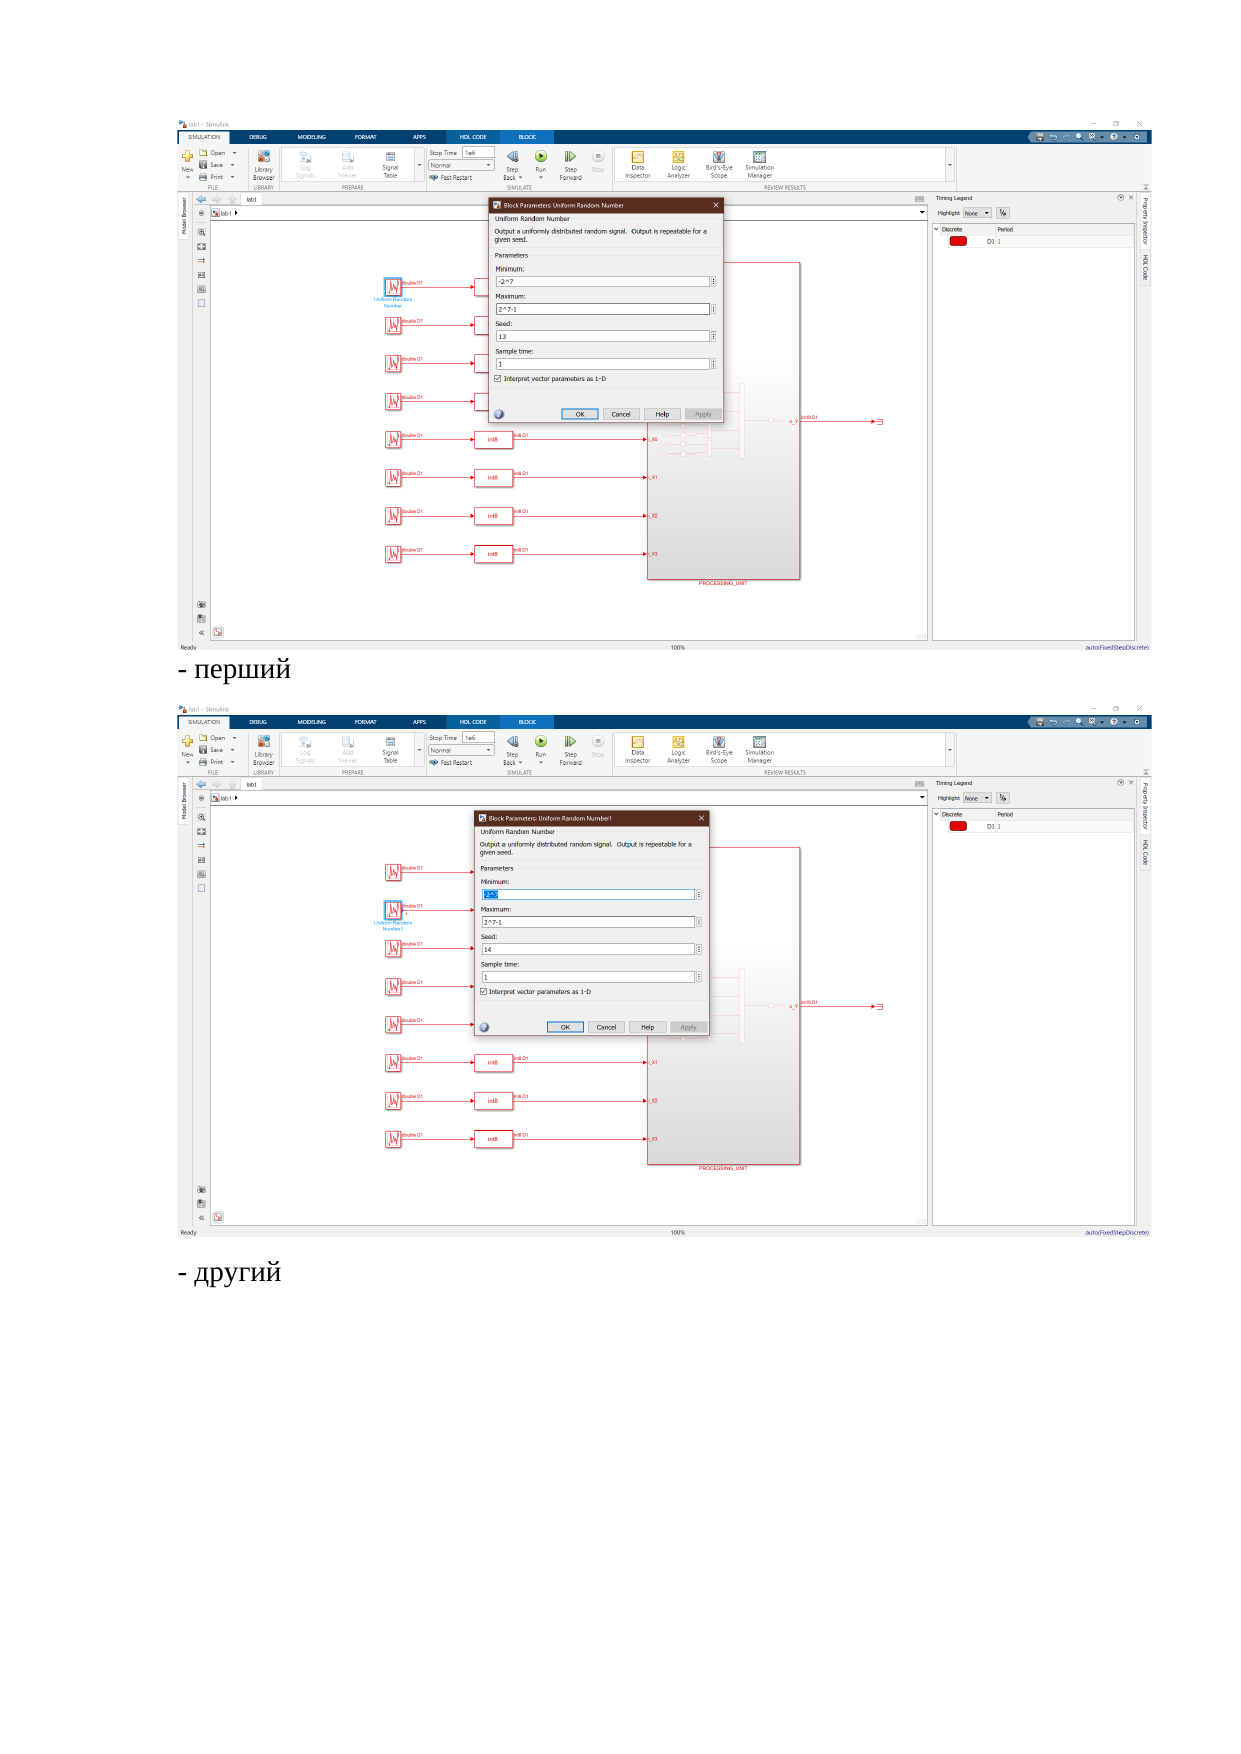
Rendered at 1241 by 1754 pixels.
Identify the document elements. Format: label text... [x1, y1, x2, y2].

picture [177, 703, 1152, 1237]
text - другий [177, 1254, 1152, 1288]
picture [177, 118, 1152, 650]
text - перший [177, 650, 1152, 685]
